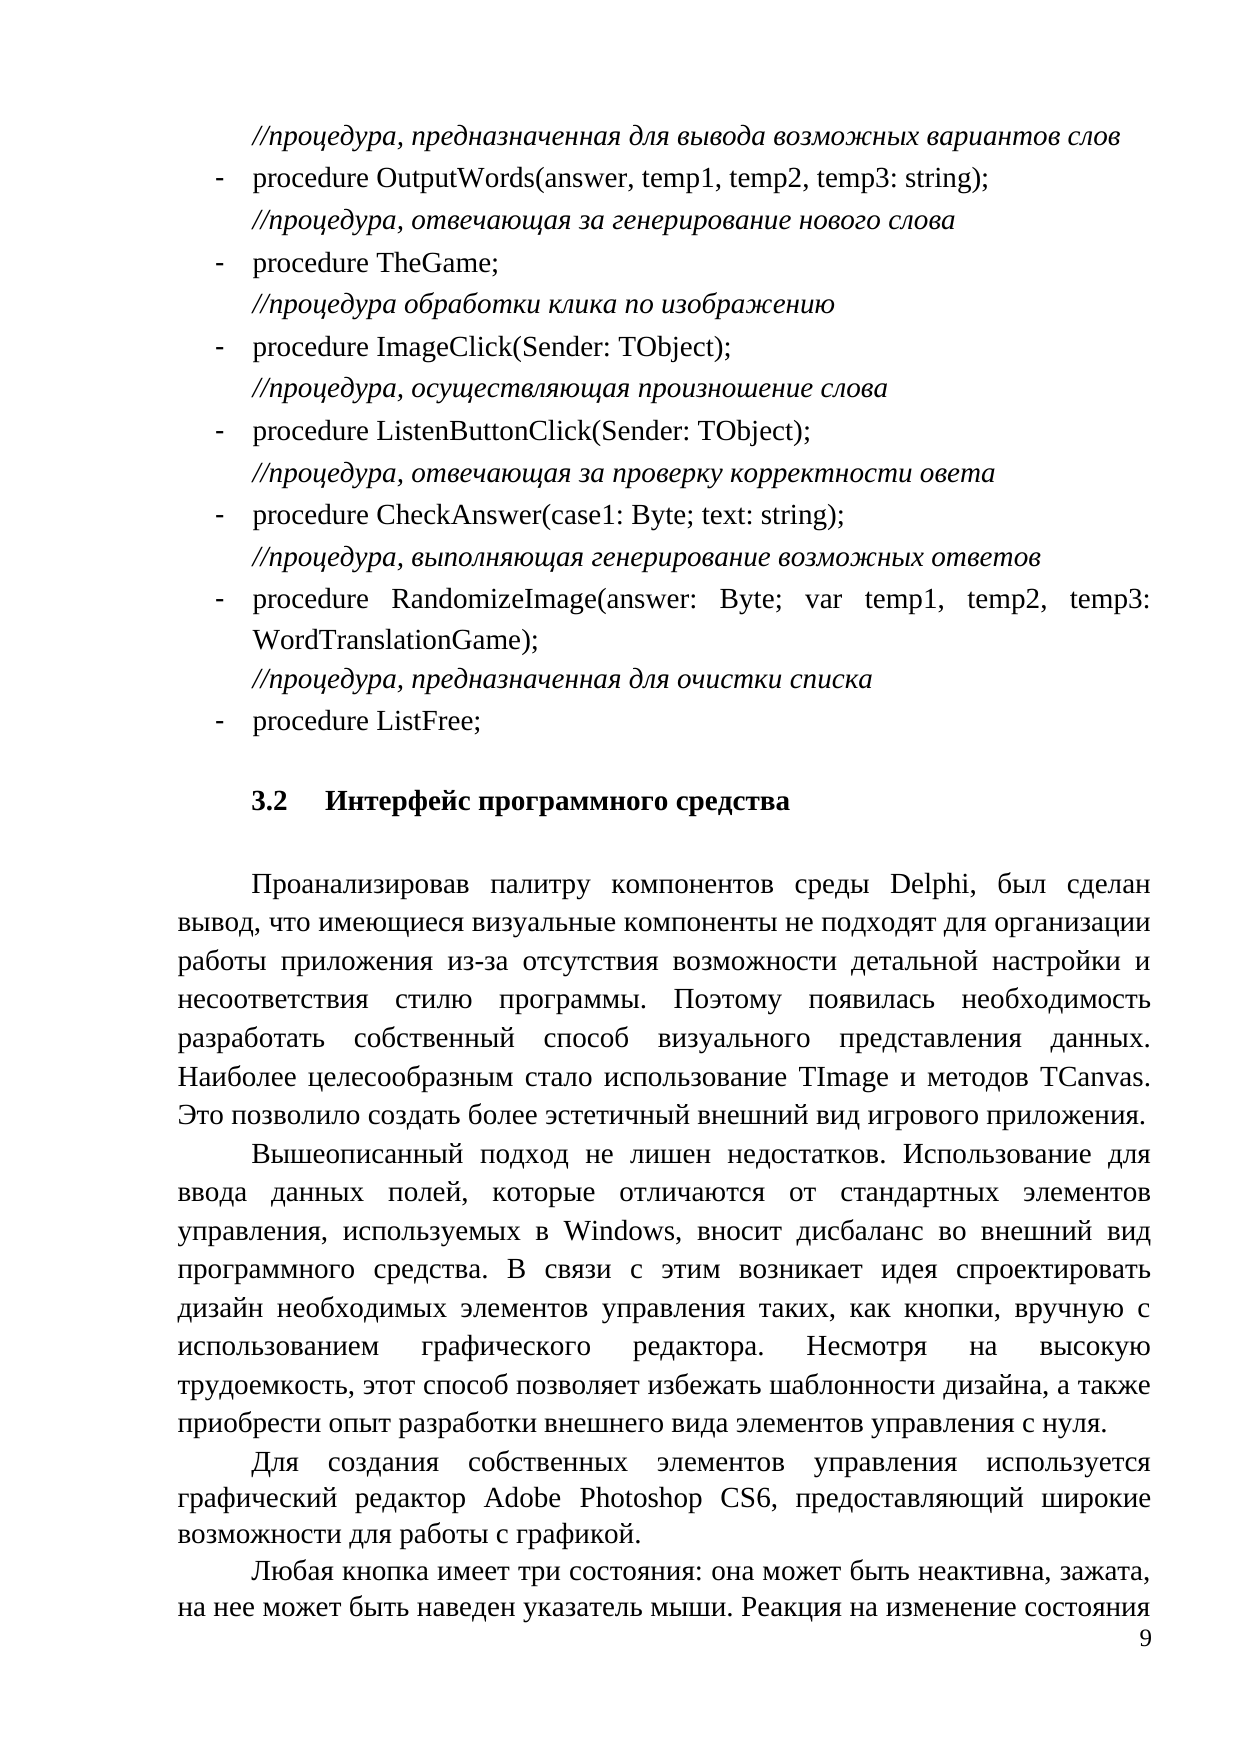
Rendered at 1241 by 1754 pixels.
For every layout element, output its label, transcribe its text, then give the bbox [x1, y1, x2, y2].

list procedure ListenButtonClick(Sender: TObject); [215, 409, 1152, 449]
list //процедура, предназначенная для очистки списка [252, 661, 1152, 694]
list procedure TheGame; [215, 241, 1152, 281]
list //процедура, предназначенная для вывода возможных вариантов слов [252, 118, 1152, 152]
list Интерфейс программного средства [251, 783, 1152, 817]
text Вышеописанный подход не лишен недостатков. Использование для ввода данных полей, которые отличаются от стандартных элементов управления, используемых в Windows, вносит дисбаланс во внешний вид программного средства. В связи с этим возникает идея спроектировать дизайн необходимых элементов управления таких, как кнопки, вручную с использованием графического редактора. Несмотря на высокую трудоемкость, этот способ позволяет избежать шаблонности дизайна, а также приобрести опыт разработки внешнего вида элементов управления с нуля. [177, 1136, 1152, 1439]
list procedure ListFree; [215, 699, 1152, 739]
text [177, 1553, 1152, 1622]
list //процедура, выполняющая генерирование возможных ответов [252, 539, 1152, 572]
list procedure OutputWords(answer, temp1, temp2, temp3: string); [215, 157, 1152, 196]
list procedure RandomizeImage(answer: Byte; var temp1, temp2, temp3: WordTranslationGame); [215, 577, 1152, 656]
list //процедура, осуществляющая произношение слова [252, 371, 1152, 404]
text Проанализировав палитру компонентов среды Delphi, был сделан вывод, что имеющиеся визуальные компоненты не подходят для организации работы приложения из-за отсутствия возможности детальной настройки и несоответствия стилю программы. Поэтому появилась необходимость разработать собственный способ визуального представления данных. Наиболее целесообразным стало использование TImage и методов TCanvas. Это позволило создать более эстетичный внешний вид игрового приложения. [177, 866, 1152, 1131]
list //процедура обработки клика по изображению [252, 286, 1152, 320]
list procedure ImageClick(Sender: TObject); [215, 325, 1152, 365]
list //процедура, отвечающая за проверку корректности овета [252, 455, 1152, 488]
list procedure CheckAnswer(case1: Byte; text: string); [215, 493, 1152, 533]
text Для создания собственных элементов управления используется графический редактор Adobe Photoshop CS6, предоставляющий широкие возможности для работы с графикой. [177, 1444, 1152, 1550]
list //процедура, отвечающая за генерирование нового слова [252, 202, 1152, 236]
